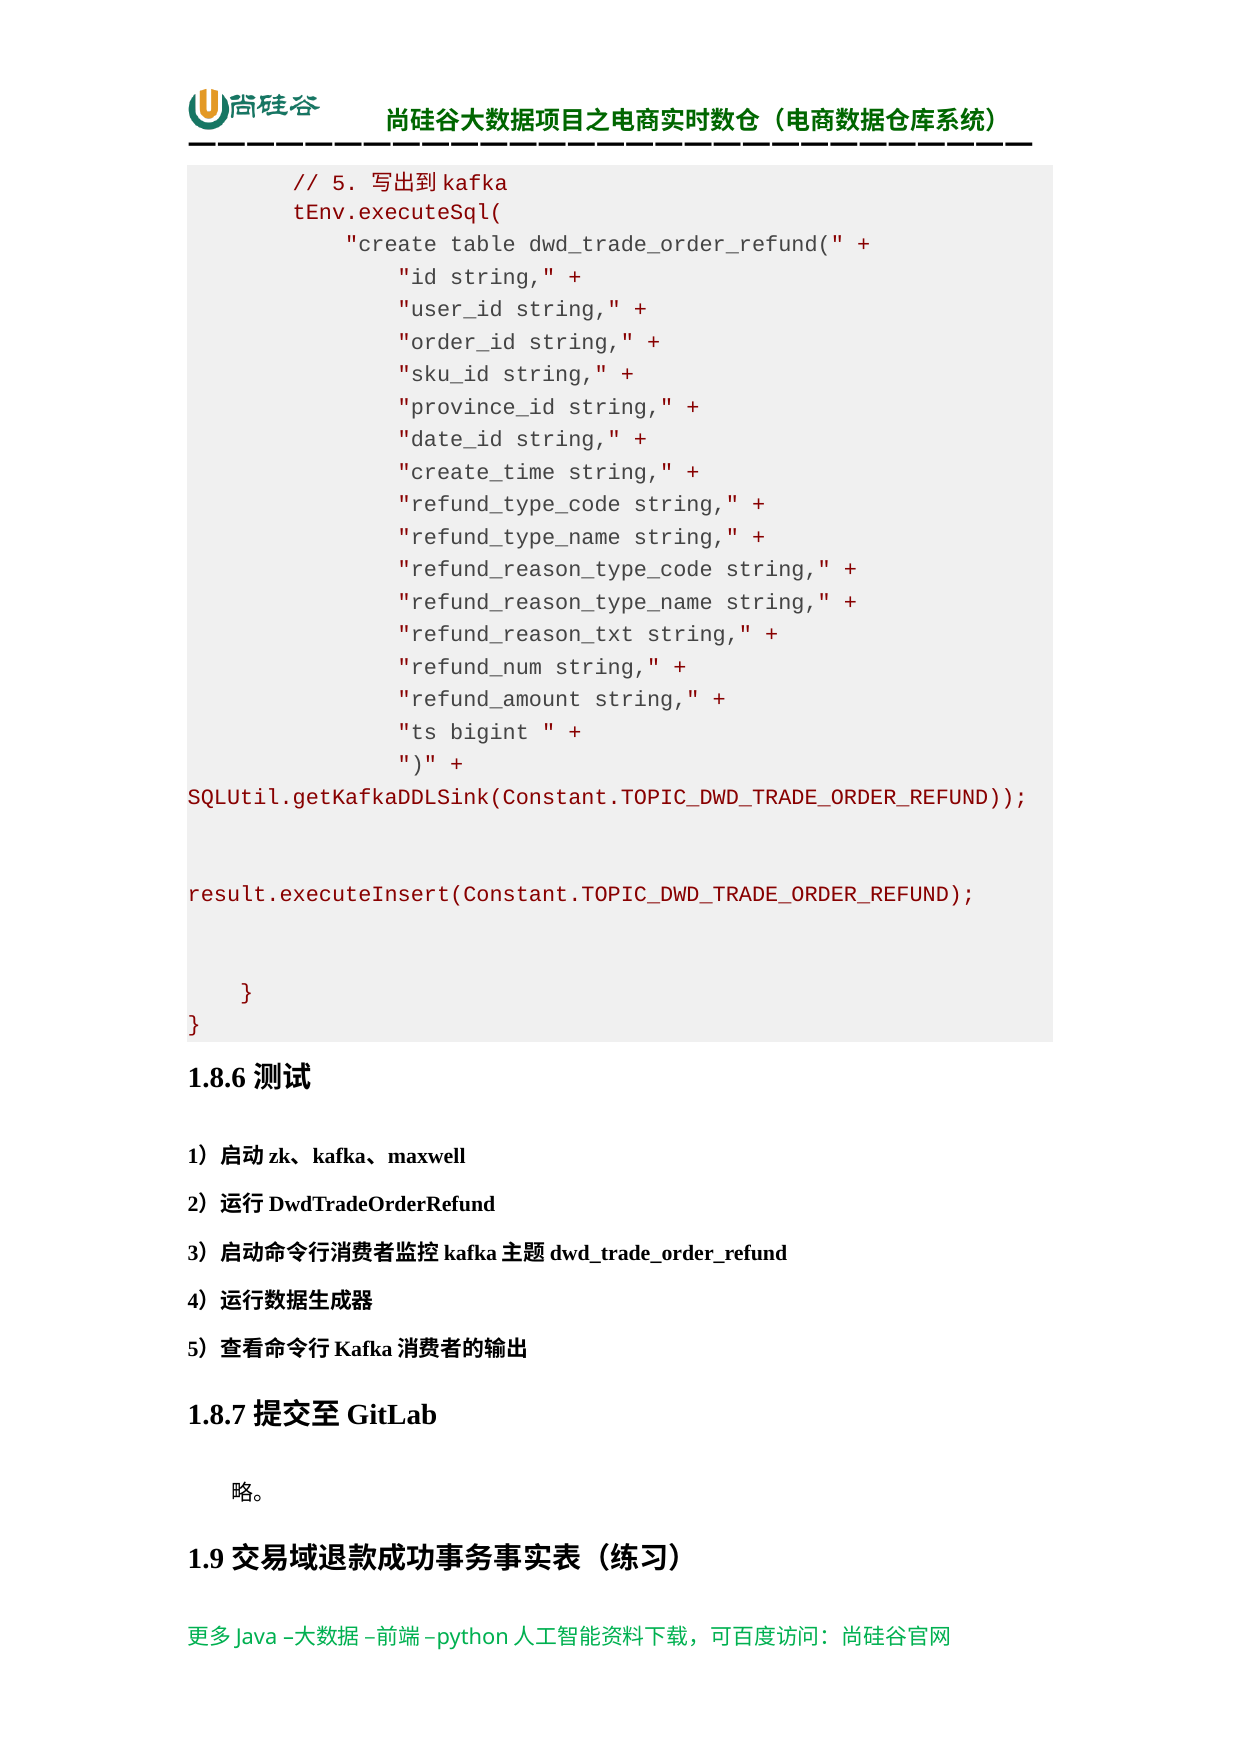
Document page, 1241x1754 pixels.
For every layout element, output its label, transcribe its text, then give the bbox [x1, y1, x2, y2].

text 启动zk、kafka、maxwell [187, 1138, 1053, 1170]
text ")" + SQLUtil.getKafkaDDLSink(Constant.TOPIC_DWD_TRADE_ORDER_REFUND)); [187, 750, 1053, 815]
text "refund_amount string," + [187, 685, 1053, 717]
text "refund_reason_txt string," + [187, 620, 1053, 652]
text 启动命令行消费者监控kafka主题dwd_trade_order_refund [187, 1234, 1053, 1267]
text 运行DwdTradeOrderRefund [187, 1186, 1053, 1218]
text // 5. 写出到 kafka [187, 165, 1053, 197]
text "province_id string," + [187, 392, 1053, 425]
text "refund_type_name string," + [187, 522, 1053, 555]
text "user_id string," + [187, 295, 1053, 327]
text "refund_reason_type_name string," + [187, 587, 1053, 620]
text 测试 [187, 1042, 1053, 1107]
text "create_time string," + [187, 457, 1053, 490]
text "refund_type_code string," + [187, 490, 1053, 522]
text 查看命令行Kafka消费者的输出 [187, 1331, 1053, 1363]
text result.executeInsert(Constant.TOPIC_DWD_TRADE_ORDER_REFUND); [187, 847, 1053, 912]
text "date_id string," + [187, 425, 1053, 457]
text "sku_id string," + [187, 360, 1053, 392]
text tEnv.executeSql( [187, 197, 1053, 230]
text 交易域退款成功事务事实表（练习） [187, 1523, 1053, 1588]
text 运行数据生成器 [187, 1283, 1053, 1315]
text } [187, 977, 1053, 1010]
text "refund_reason_type_code string," + [187, 555, 1053, 587]
text "id string," + [187, 262, 1053, 295]
text } [187, 1010, 1053, 1042]
text 提交至GitLab [187, 1379, 1053, 1444]
text "refund_num string," + [187, 652, 1053, 685]
text "ts bigint " + [187, 717, 1053, 750]
text "create table dwd_trade_order_refund(" + [187, 230, 1053, 262]
text "order_id string," + [187, 327, 1053, 360]
picture [187, 88, 320, 130]
text 略。 [187, 1475, 1053, 1507]
